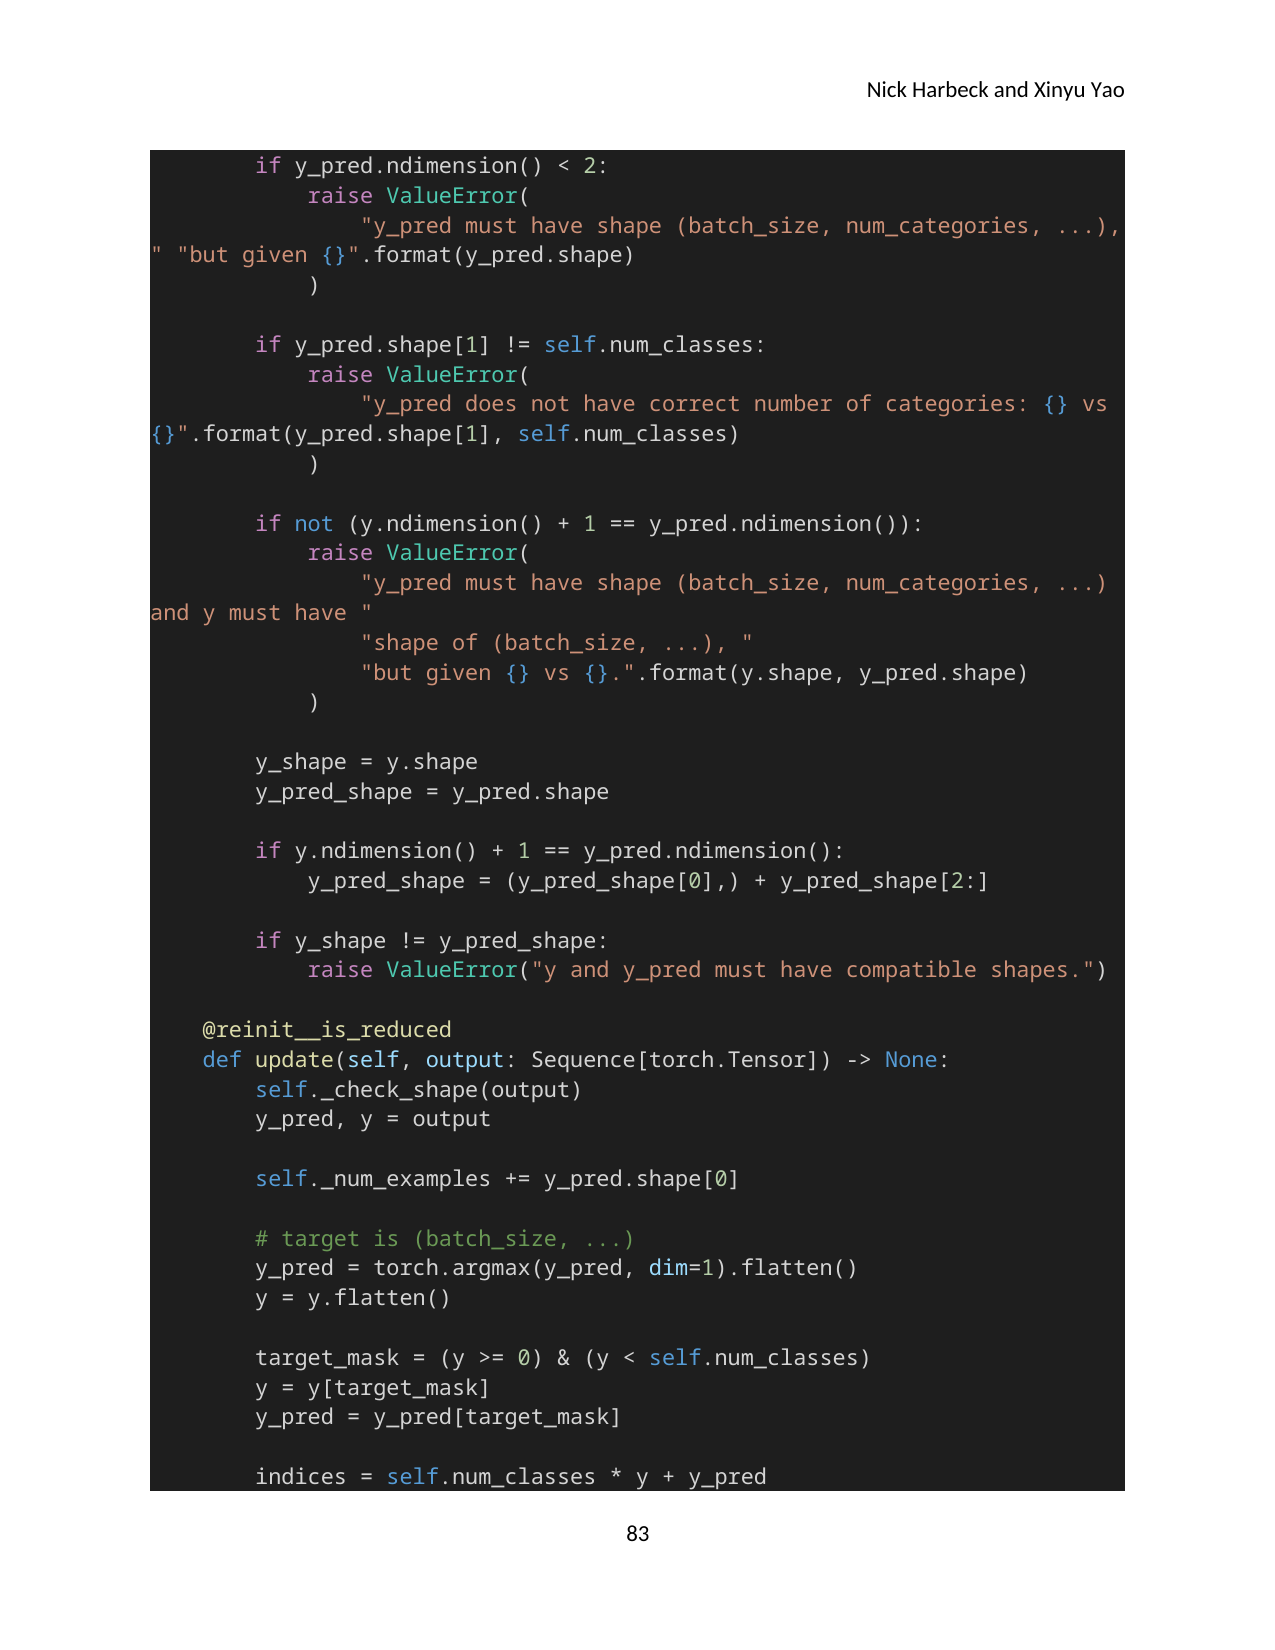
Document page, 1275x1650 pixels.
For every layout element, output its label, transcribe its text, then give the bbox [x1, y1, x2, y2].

text if y_shape != y_pred_shape: [150, 924, 1125, 954]
text raise ValueError( [150, 180, 1125, 209]
text y = y.flatten() [150, 1282, 1125, 1312]
text "y_pred must have shape (batch_size, num_categories, ...) and y must have " [150, 567, 1125, 627]
text target_mask = (y >= 0) & (y < self.num_classes) [150, 1342, 1125, 1371]
text if y_pred.ndimension() < 2: [150, 150, 1125, 180]
text y_shape = y.shape [150, 746, 1125, 776]
text indices = self.num_classes * y + y_pred [150, 1461, 1125, 1491]
text raise ValueError( [150, 358, 1125, 388]
text ) [150, 686, 1125, 716]
text y_pred = torch.argmax(y_pred, dim=1).flatten() [150, 1252, 1125, 1282]
text y_pred_shape = y_pred.shape [150, 776, 1125, 805]
text # target is (batch_size, ...) [150, 1222, 1125, 1252]
text self._check_shape(output) [150, 1073, 1125, 1103]
text y = y[target_mask] [150, 1371, 1125, 1401]
text raise ValueError( [150, 537, 1125, 567]
text if y.ndimension() + 1 == y_pred.ndimension(): [150, 835, 1125, 865]
text ) [150, 269, 1125, 299]
text y_pred = y_pred[target_mask] [150, 1401, 1125, 1431]
text def update(self, output: Sequence[torch.Tensor]) -> None: [150, 1044, 1125, 1073]
text if not (y.ndimension() + 1 == y_pred.ndimension()): [150, 507, 1125, 537]
text raise ValueError("y and y_pred must have compatible shapes.") [150, 954, 1125, 984]
text "but given {} vs {}.".format(y.shape, y_pred.shape) [150, 656, 1125, 686]
text y_pred_shape = (y_pred_shape[0],) + y_pred_shape[2:] [150, 865, 1125, 895]
text "shape of (batch_size, ...), " [150, 627, 1125, 656]
text @reinit__is_reduced [150, 1014, 1125, 1044]
text self._num_examples += y_pred.shape[0] [150, 1163, 1125, 1193]
text "y_pred does not have correct number of categories: {} vs {}".format(y_pred.shape[1], self.num_classes) [150, 388, 1125, 448]
text if y_pred.shape[1] != self.num_classes: [150, 329, 1125, 358]
text "y_pred must have shape (batch_size, num_categories, ...), " "but given {}".format(y_pred.shape) [150, 209, 1125, 269]
text y_pred, y = output [150, 1103, 1125, 1133]
text ) [150, 448, 1125, 478]
